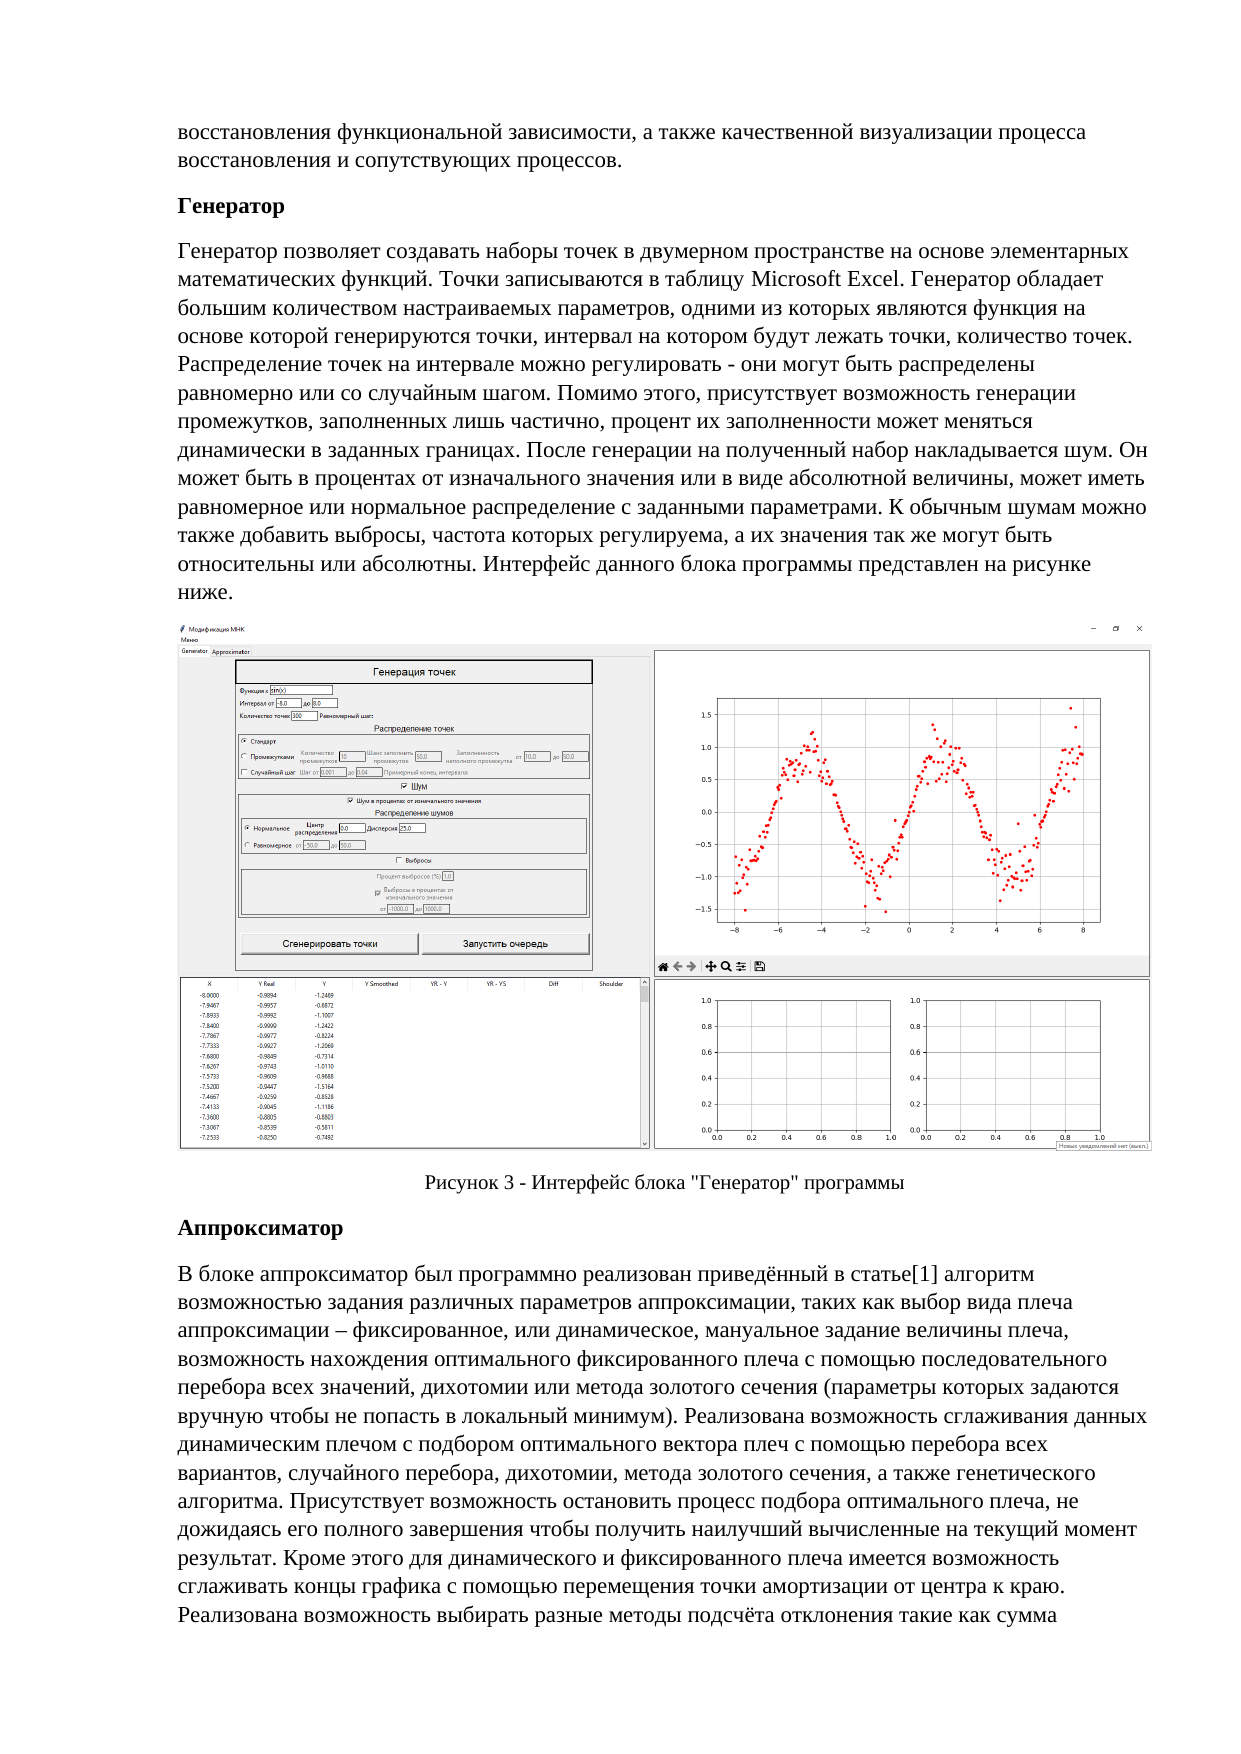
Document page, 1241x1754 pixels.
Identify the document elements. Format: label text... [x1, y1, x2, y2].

text Рисунок 3 - Интерфейс блока "Генератор" программы [177, 1169, 1152, 1194]
text Аппроксиматор [177, 1214, 1152, 1241]
picture [177, 623, 1152, 1151]
text Генератор [177, 192, 1152, 218]
text Генератор позволяет создавать наборы точек в двумерном пространстве на основе элементарных математических функций. Точки записываются в таблицу Microsoft Excel. Генератор обладает большим количеством настраиваемых параметров, одними из которых являются функция на основе которой генерируются точки, интервал на котором будут лежать точки, количество точек. Распределение точек на интервале можно регулировать - они могут быть распределены равномерно или со случайным шагом. Помимо этого, присутствует возможность генерации промежутков, заполненных лишь частично, процент их заполненности может меняться динамически в заданных границах. После генерации на полученный набор накладывается шум. Он может быть в процентах от изначального значения или в виде абсолютной величины, может иметь равномерное или нормальное распределение с заданными параметрами. К обычным шумам можно также добавить выбросы, частота которых регулируема, а их значения так же могут быть относительны или абсолютны. Интерфейс данного блока программы представлен на рисунке ниже. [177, 237, 1152, 604]
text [177, 1259, 1152, 1627]
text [177, 118, 1152, 173]
